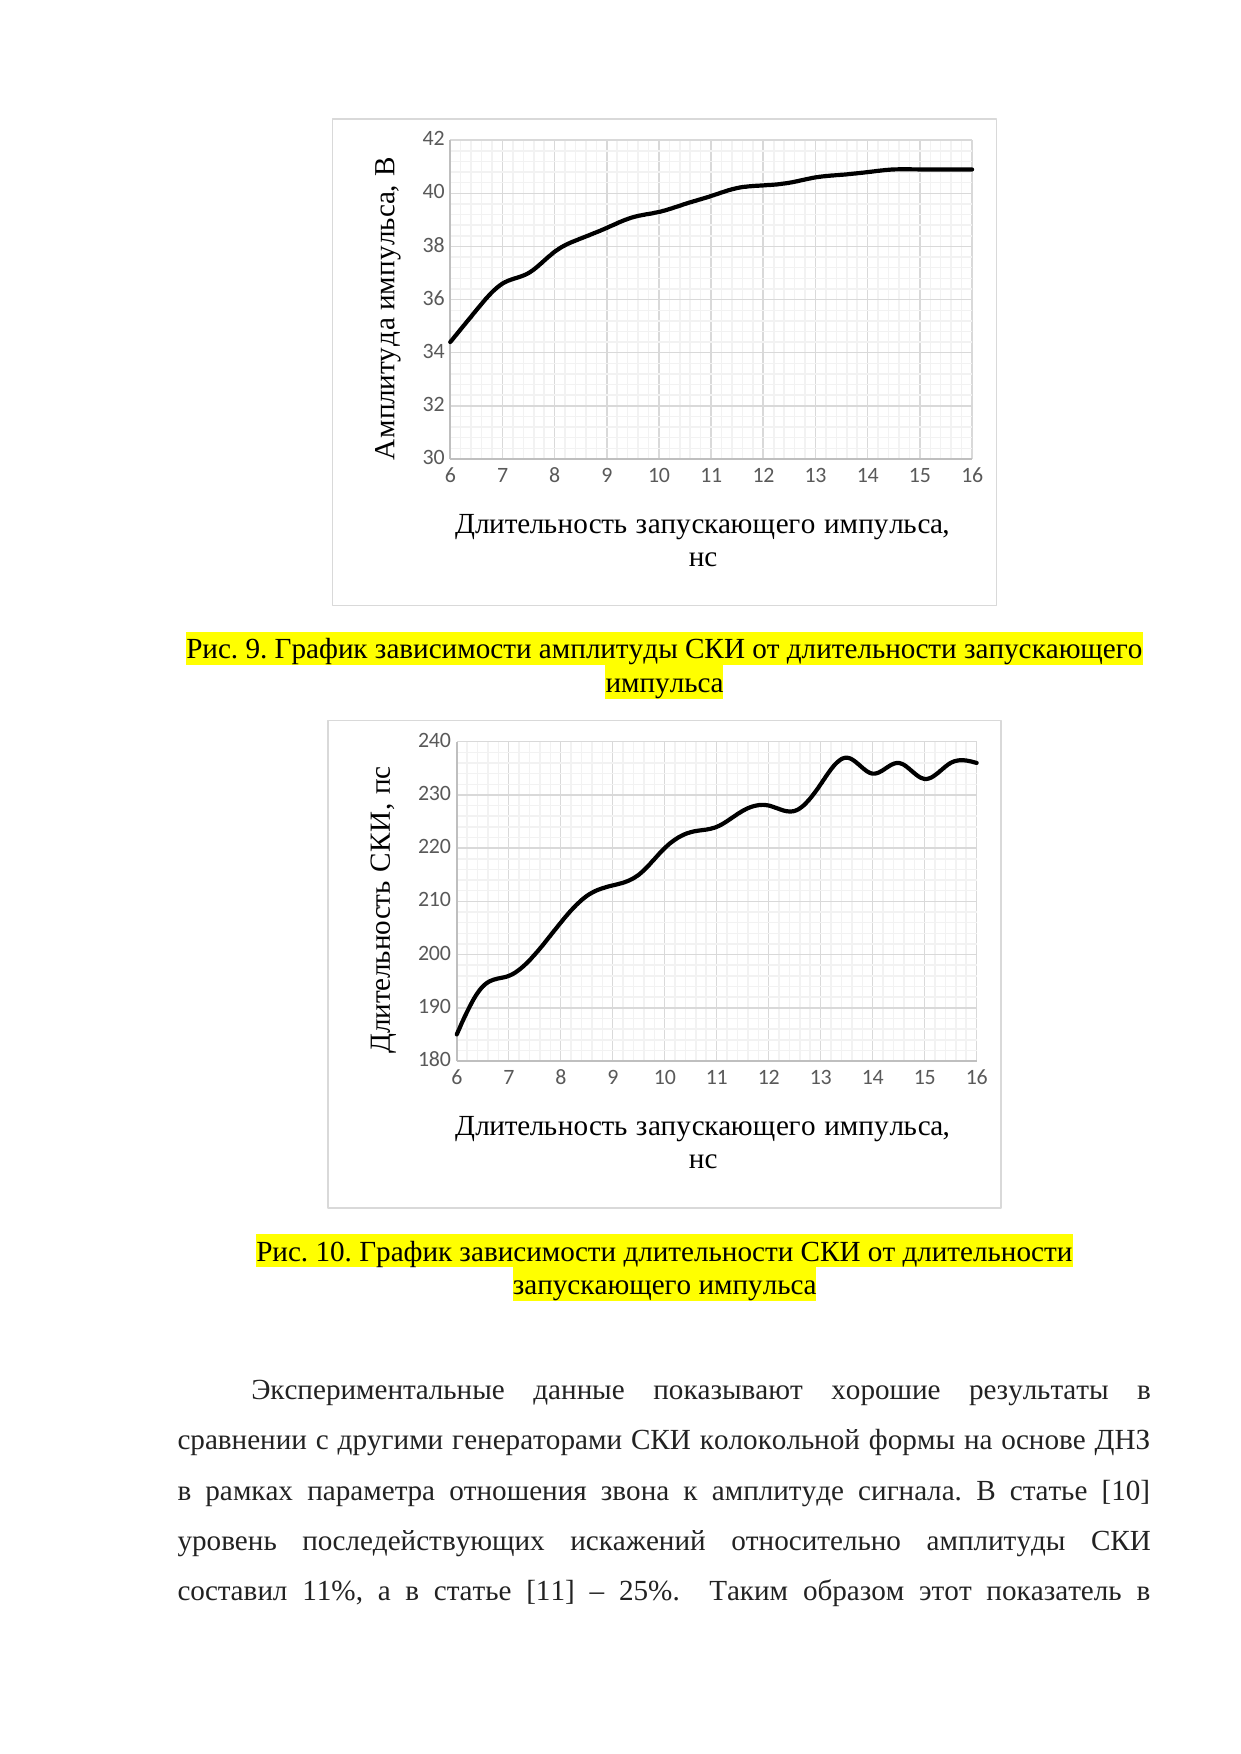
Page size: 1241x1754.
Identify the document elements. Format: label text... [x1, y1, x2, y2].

text Рис. 10. График зависимости длительности СКИ от длительности запускающего импульса [816, 1234, 1152, 1301]
text Рис. 9. График зависимости амплитуды СКИ от длительности запускающего импульса [723, 632, 1152, 699]
text Рис. 10. График зависимости длительности СКИ от длительности запускающего импульса [177, 1234, 513, 1301]
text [177, 1372, 1152, 1607]
text Рис. 9. График зависимости амплитуды СКИ от длительности запускающего импульса [177, 632, 605, 699]
